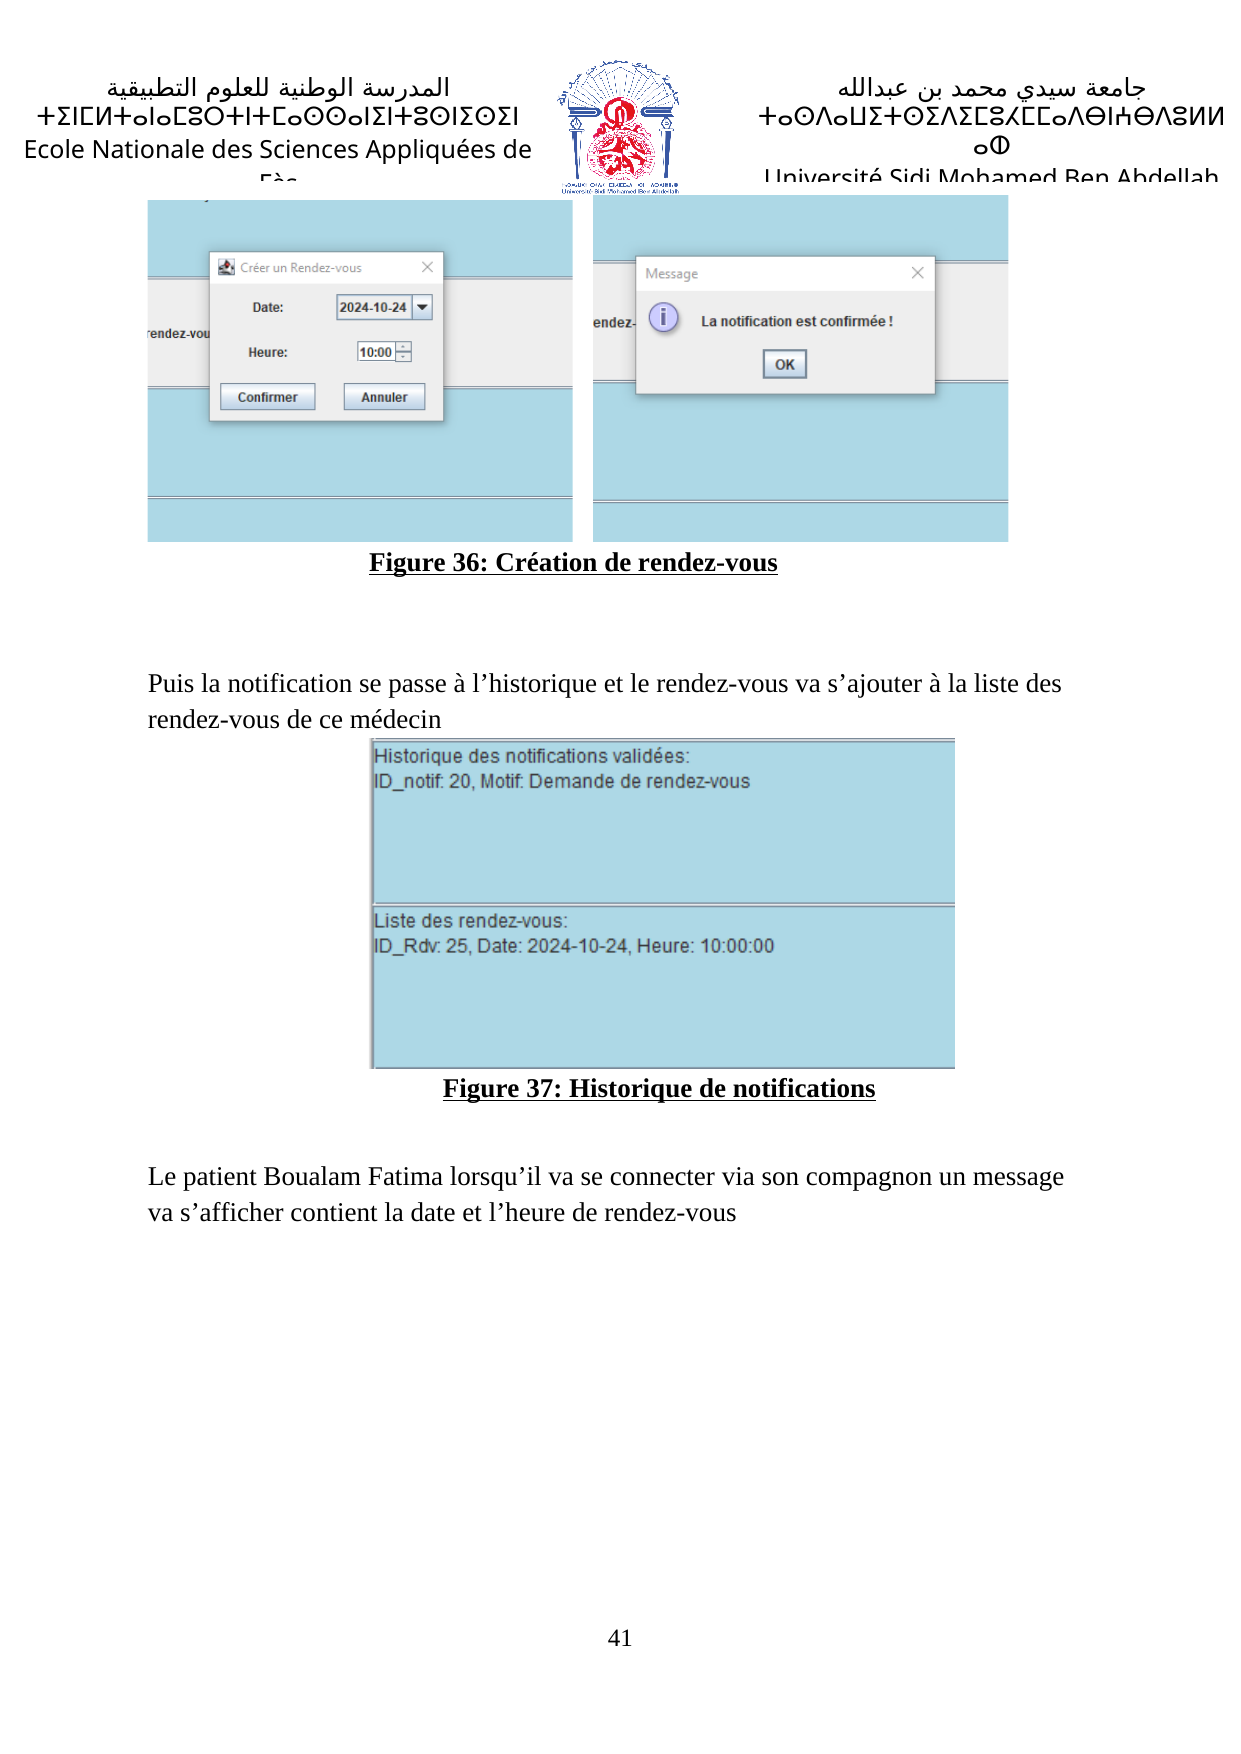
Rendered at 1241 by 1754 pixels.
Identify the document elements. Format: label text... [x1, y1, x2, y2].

picture [555, 59, 1009, 542]
text Figure 37: Historique de notifications [369, 1073, 1093, 1104]
text Le patient Boualam Fatima lorsqu’il va se connecter via son compagnon un message va s’afficher contient la date et l’heure de rendez-vous [148, 1160, 1093, 1227]
picture [368, 738, 955, 1069]
text Puis la notification se passe à l’historique et le rendez-vous va s’ajouter à la liste des rendez-vous de ce médecin [148, 667, 1093, 734]
text Figure 36: Création de rendez-vous [295, 546, 1093, 578]
picture [147, 200, 573, 542]
